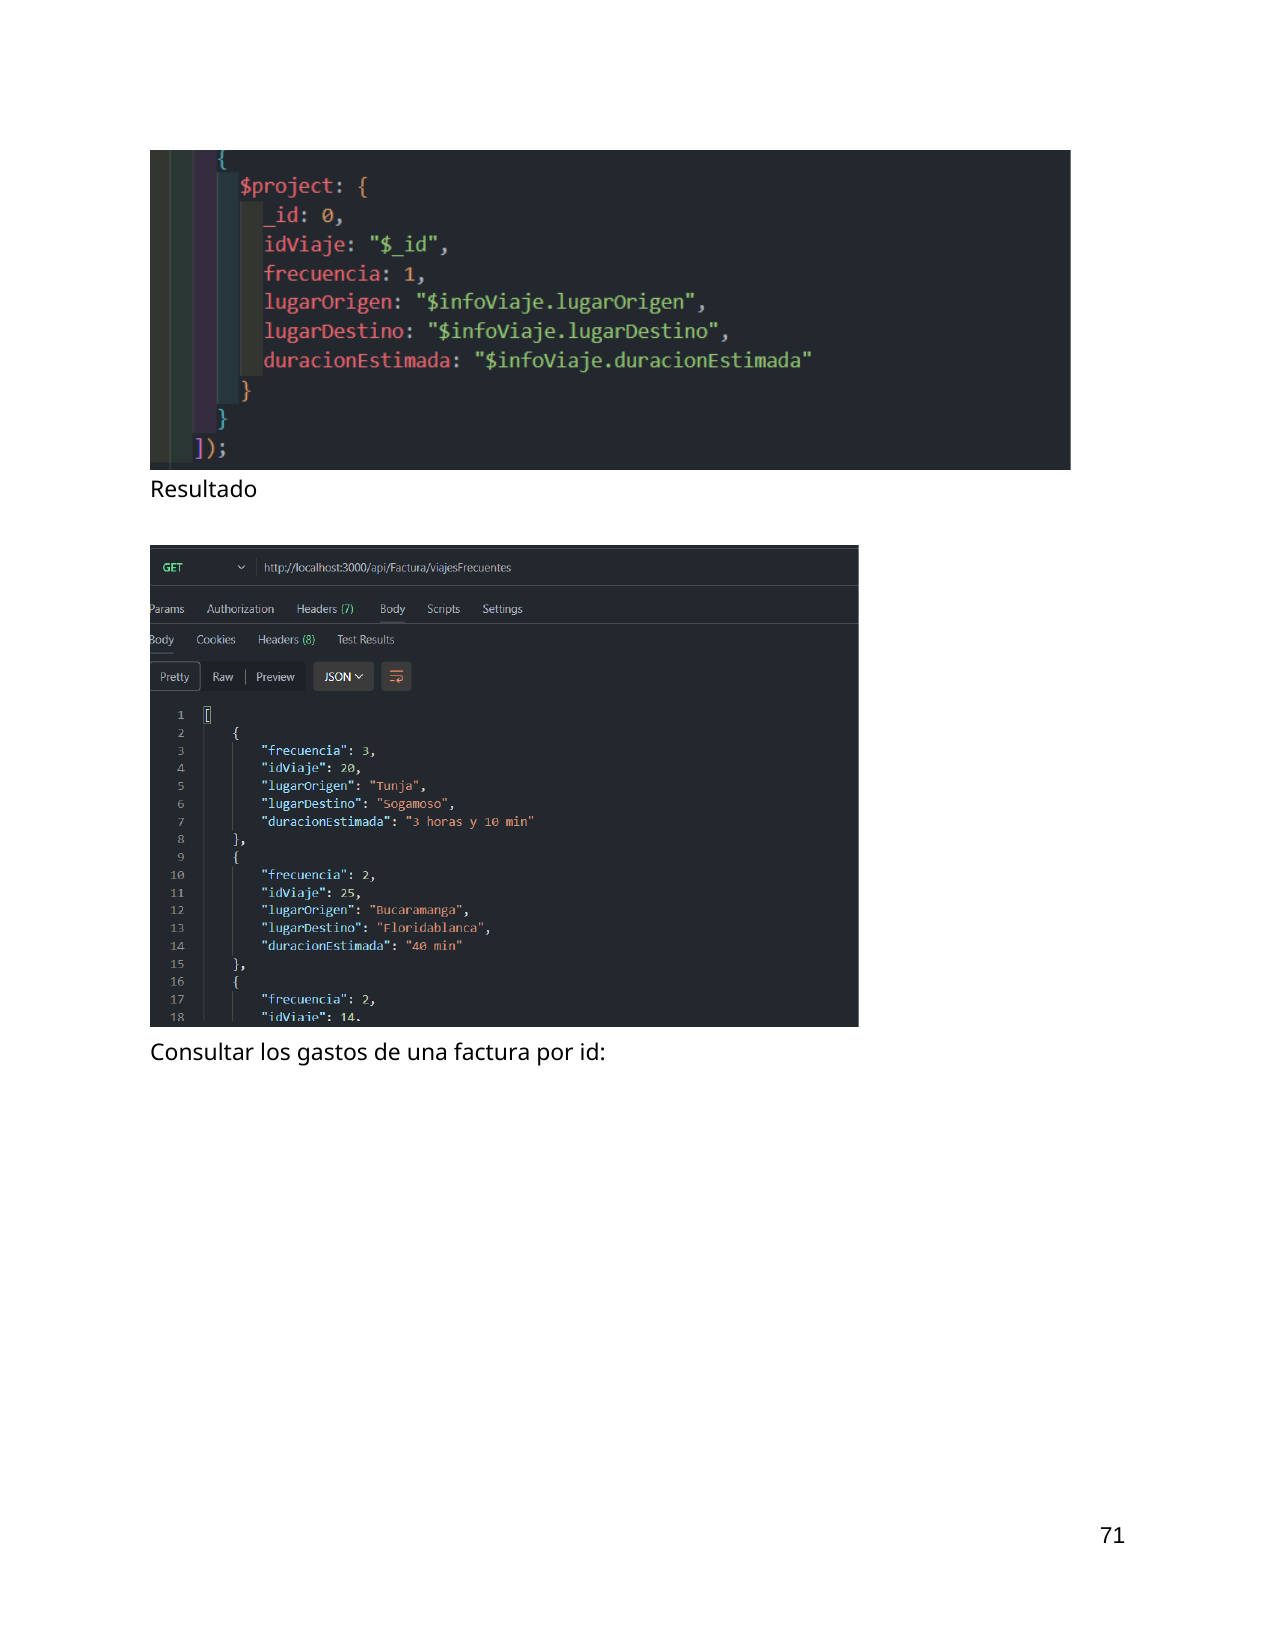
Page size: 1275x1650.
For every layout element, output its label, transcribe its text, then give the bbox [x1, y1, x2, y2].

picture [150, 545, 859, 1027]
picture [150, 150, 1071, 470]
text Resultado [150, 473, 1125, 504]
